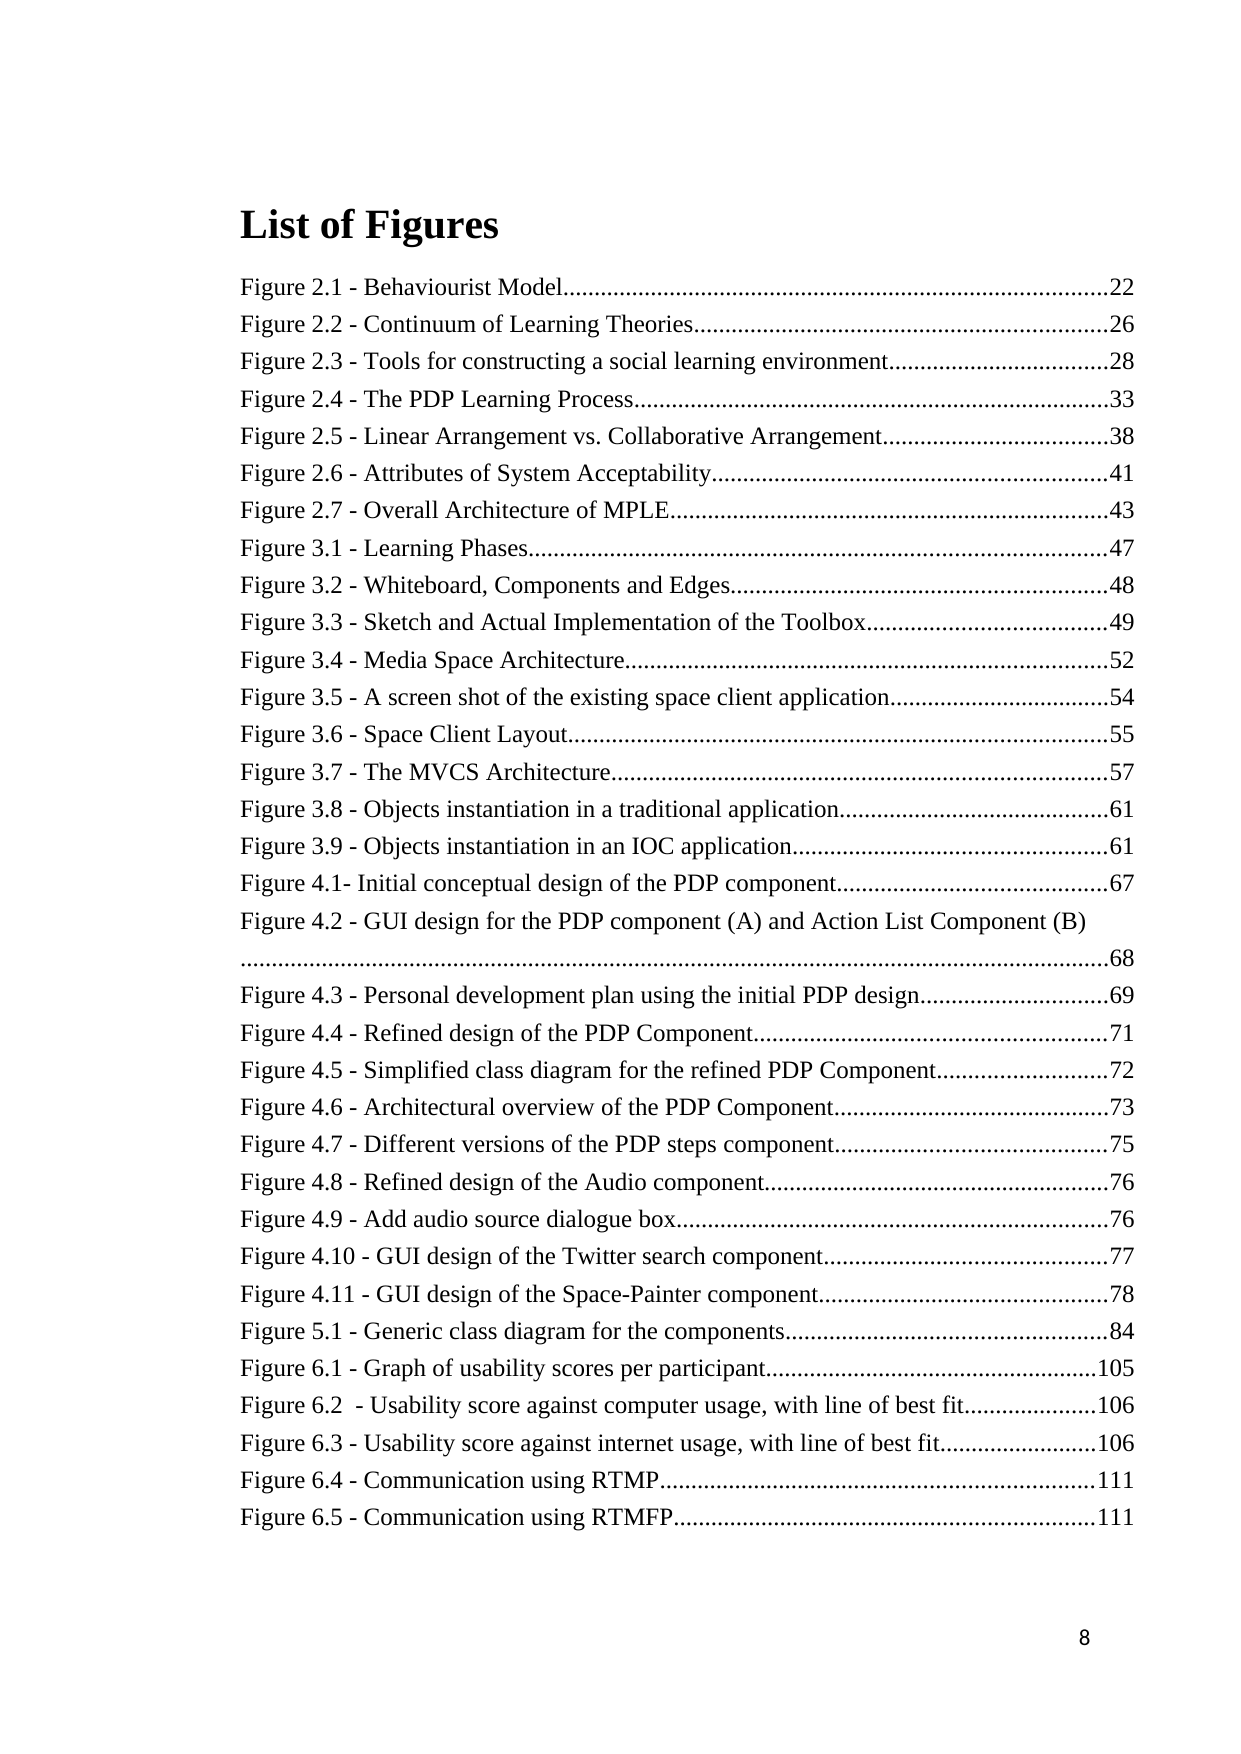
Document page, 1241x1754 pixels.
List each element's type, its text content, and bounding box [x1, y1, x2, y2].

text Figure 4.10 - GUI design of the Twitter search component 77 [240, 1241, 1090, 1270]
text Figure 4.3 - Personal development plan using the initial PDP design 69 [240, 980, 1090, 1009]
text Figure 4.9 - Add audio source dialogue box 76 [240, 1204, 1090, 1233]
text Figure 4.4 - Refined design of the PDP Component 71 [240, 1018, 1090, 1046]
text Figure 3.4 - Media Space Architecture 52 [240, 645, 1090, 673]
text Figure 4.5 - Simplified class diagram for the refined PDP Component 72 [240, 1055, 1090, 1084]
text Figure 2.5 - Linear Arrangement vs. Collaborative Arrangement 38 [240, 421, 1090, 450]
text Figure 4.11 - GUI design of the Space-Painter component 78 [240, 1279, 1090, 1307]
text Figure 4.1- Initial conceptual design of the PDP component 67 [240, 868, 1090, 897]
subtitle List of Figures [240, 200, 1090, 248]
text Figure 2.7 - Overall Architecture of MPLE 43 [240, 496, 1090, 524]
text Figure 4.7 - Different versions of the PDP steps component 75 [240, 1129, 1090, 1158]
text Figure 4.8 - Refined design of the Audio component 76 [240, 1167, 1090, 1196]
text Figure 6.1 - Graph of usability scores per participant 105 [240, 1353, 1090, 1382]
text Figure 3.5 - A screen shot of the existing space client application 54 [240, 682, 1090, 711]
text Figure 3.2 - Whiteboard, Components and Edges 48 [240, 570, 1090, 599]
text Figure 4.6 - Architectural overview of the PDP Component 73 [240, 1092, 1090, 1121]
text Figure 3.6 - Space Client Layout 55 [240, 719, 1090, 748]
text Figure 6.2 - Usability score against computer usage, with line of best fit 106 [240, 1391, 1090, 1419]
text Figure 3.7 - The MVCS Architecture 57 [240, 757, 1090, 785]
text Figure 6.4 - Communication using RTMP 111 [240, 1465, 1090, 1494]
text Figure 6.3 - Usability score against internet usage, with line of best fit 106 [240, 1428, 1090, 1457]
text Figure 4.2 - GUI design for the PDP component (A) and Action List Component (B) 68 [240, 906, 1090, 972]
text Figure 2.4 - The PDP Learning Process 33 [240, 384, 1090, 412]
text Figure 3.8 - Objects instantiation in a traditional application 61 [240, 794, 1090, 823]
text Figure 2.1 - Behaviourist Model 22 [240, 272, 1090, 301]
text Figure 2.3 - Tools for constructing a social learning environment 28 [240, 346, 1090, 375]
text Figure 3.1 - Learning Phases 47 [240, 533, 1090, 562]
text Figure 3.3 - Sketch and Actual Implementation of the Toolbox 49 [240, 607, 1090, 636]
text Figure 6.5 - Communication using RTMFP 111 [240, 1502, 1090, 1531]
text Figure 2.2 - Continuum of Learning Theories 26 [240, 309, 1090, 338]
text Figure 3.9 - Objects instantiation in an IOC application 61 [240, 831, 1090, 860]
text Figure 5.1 - Generic class diagram for the components 84 [240, 1316, 1090, 1345]
text Figure 2.6 - Attributes of System Acceptability 41 [240, 458, 1090, 487]
